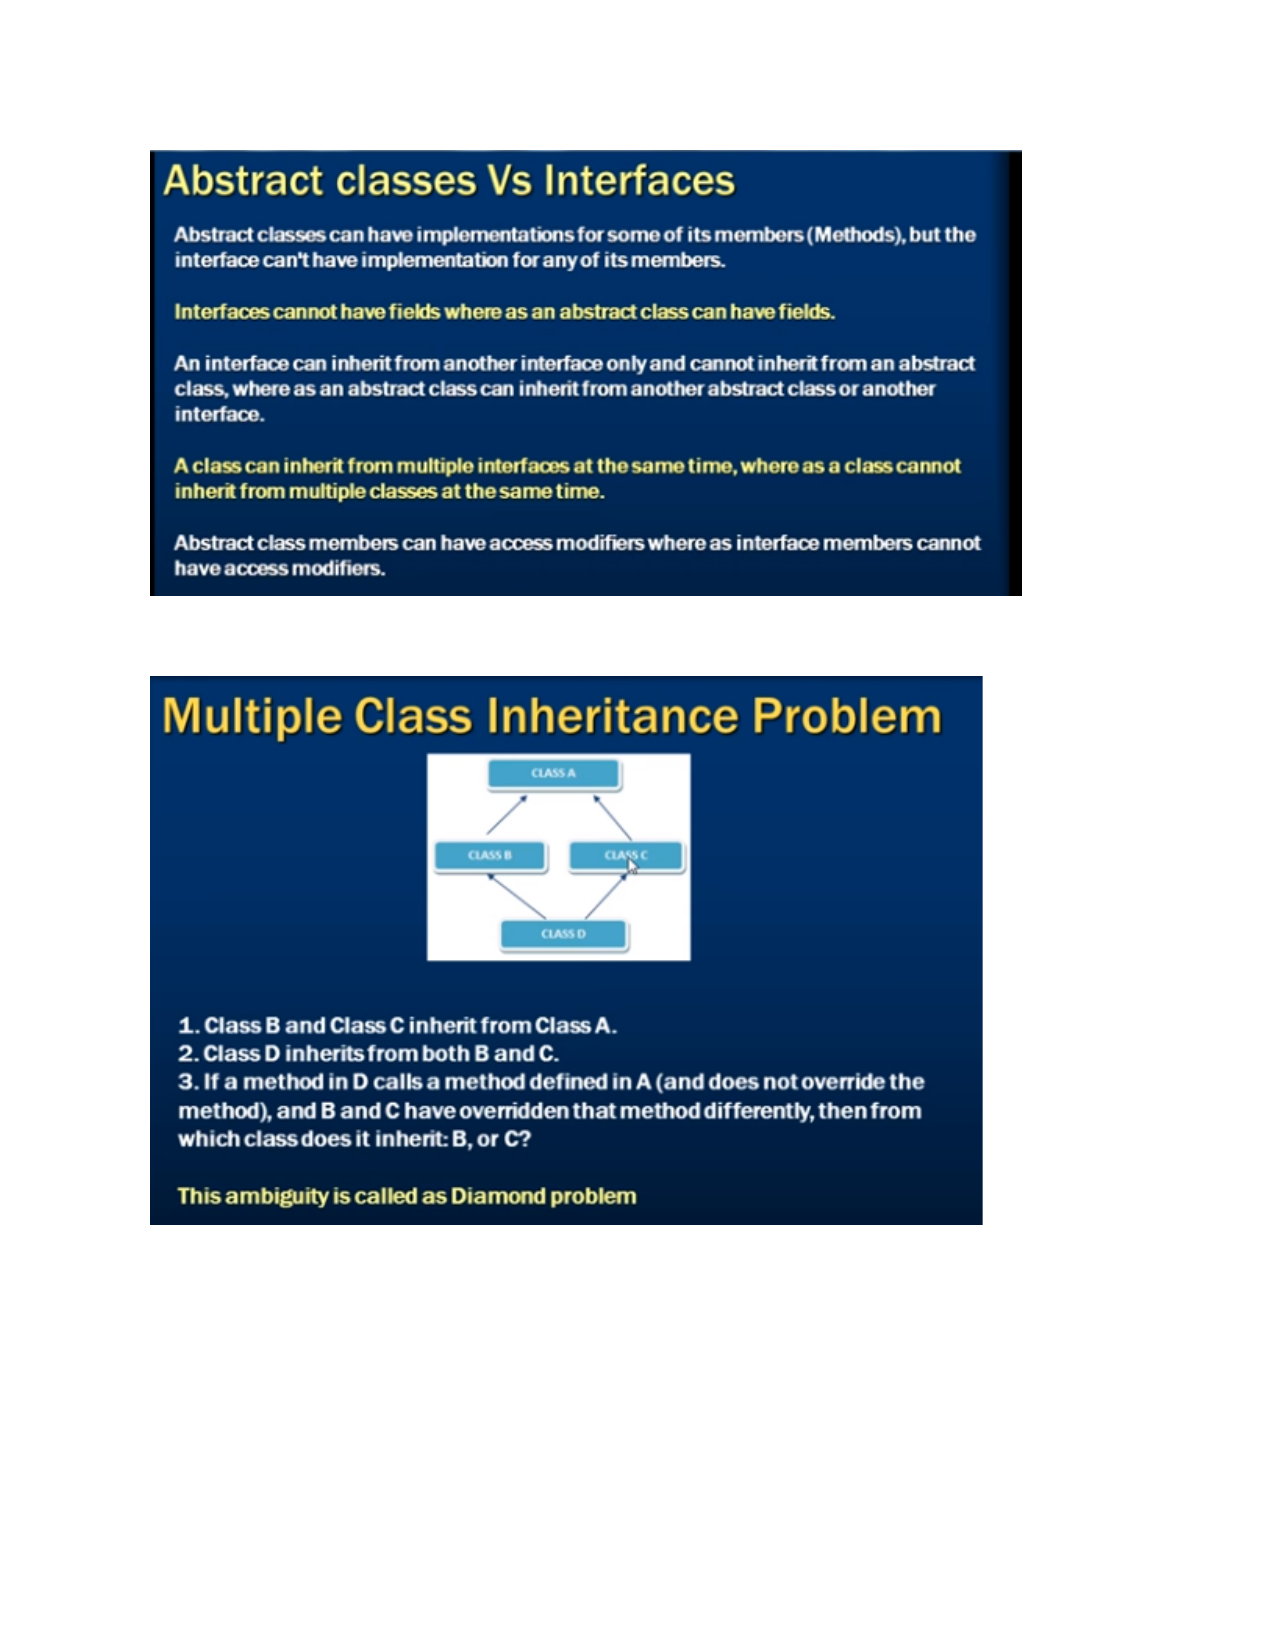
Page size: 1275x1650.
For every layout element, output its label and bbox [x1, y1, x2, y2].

picture [150, 150, 1022, 596]
picture [150, 676, 983, 1225]
